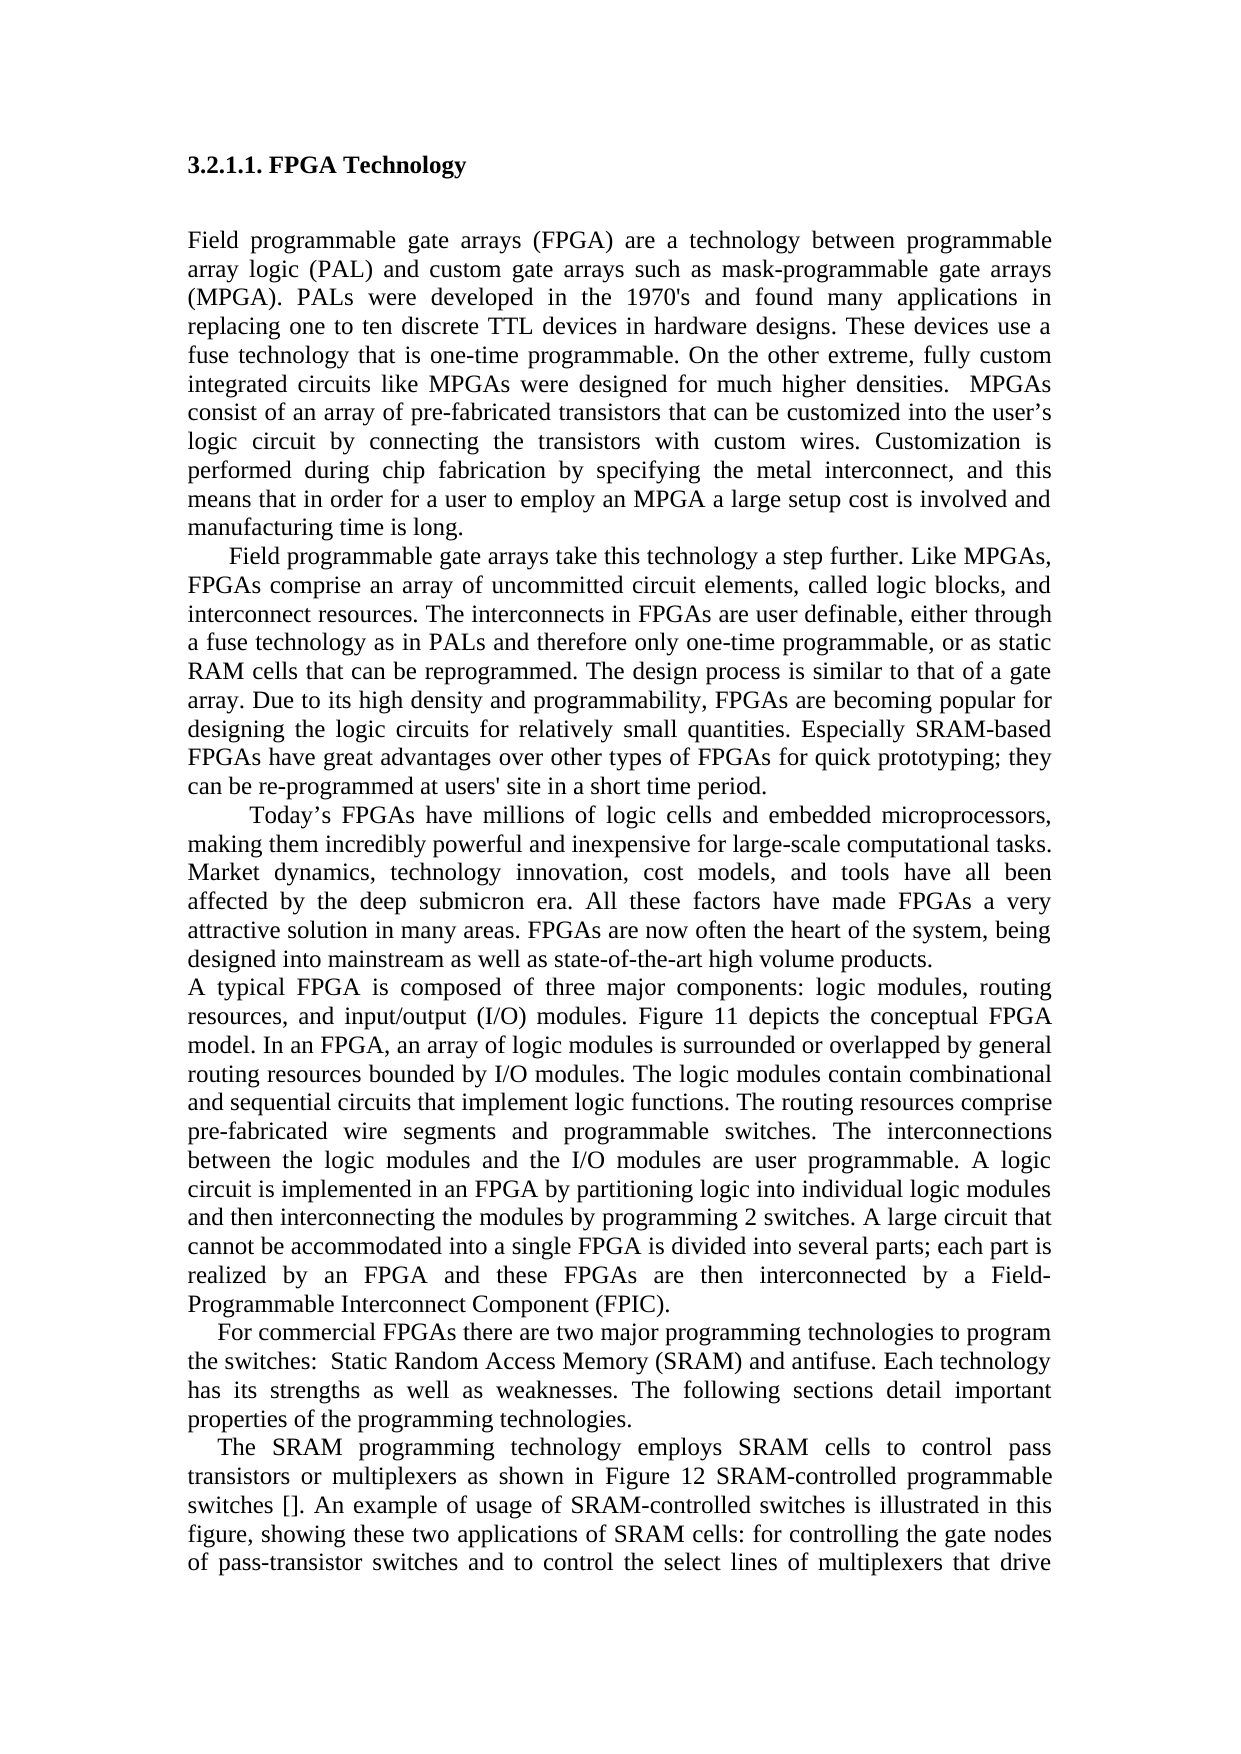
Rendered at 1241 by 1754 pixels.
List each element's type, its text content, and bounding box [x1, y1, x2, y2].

text Field programmable gate arrays (FPGA) are a technology between programmable array logic (PAL) and custom gate arrays such as mask-programmable gate arrays (MPGA). PALs were developed in the 1970's and found many applications in replacing one to ten discrete TTL devices in hardware designs. These devices use a fuse technology that is one-time programmable. On the other extreme, fully custom integrated circuits like MPGAs were designed for much higher densities. MPGAs consist of an array of pre-fabricated transistors that can be customized into the user’s logic circuit by connecting the transistors with custom wires. Customization is performed during chip fabrication by specifying the metal interconnect, and this means that in order for a user to employ an MPGA a large setup cost is involved and manufacturing time is long. [187, 225, 1053, 541]
text Field programmable gate arrays take this technology a step further. Like MPGAs, FPGAs comprise an array of uncommitted circuit elements, called logic blocks, and interconnect resources. The interconnects in FPGAs are user definable, either through a fuse technology as in PALs and therefore only one-time programmable, or as static RAM cells that can be reprogrammed. The design process is similar to that of a gate array. Due to its high density and programmability, FPGAs are becoming popular for designing the logic circuits for relatively small quantities. Especially SRAM-based FPGAs have great advantages over other types of FPGAs for quick prototyping; they can be re-programmed at users' site in a short time period. [187, 541, 1053, 800]
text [187, 1432, 1053, 1576]
subtitle 3.2.1.1. FPGA Technology [187, 150, 1053, 179]
text For commercial FPGAs there are two major programming technologies to program the switches: Static Random Access Memory (SRAM) and antifuse. Each technology has its strengths as well as weaknesses. The following sections detail important properties of the programming technologies. [187, 1317, 1053, 1432]
text Today’s FPGAs have millions of logic cells and embedded microprocessors, making them incredibly powerful and inexpensive for large-scale computational tasks. Market dynamics, technology innovation, cost models, and tools have all been affected by the deep submicron era. All these factors have made FPGAs a very attractive solution in many areas. FPGAs are now often the heart of the system, being designed into mainstream as well as state-of-the-art high volume products. [187, 800, 1053, 972]
text A typical FPGA is composed of three major components: logic modules, routing resources, and input/output (I/O) modules. Figure 11 depicts the conceptual FPGA model. In an FPGA, an array of logic modules is surrounded or overlapped by general routing resources bounded by I/O modules. The logic modules contain combinational and sequential circuits that implement logic functions. The routing resources comprise pre-fabricated wire segments and programmable switches. The interconnections between the logic modules and the I/O modules are user programmable. A logic circuit is implemented in an FPGA by partitioning logic into individual logic modules and then interconnecting the modules by programming 2 switches. A large circuit that cannot be accommodated into a single FPGA is divided into several parts; each part is realized by an FPGA and these FPGAs are then interconnected by a Field-Programmable Interconnect Component (FPIC). [187, 972, 1053, 1317]
